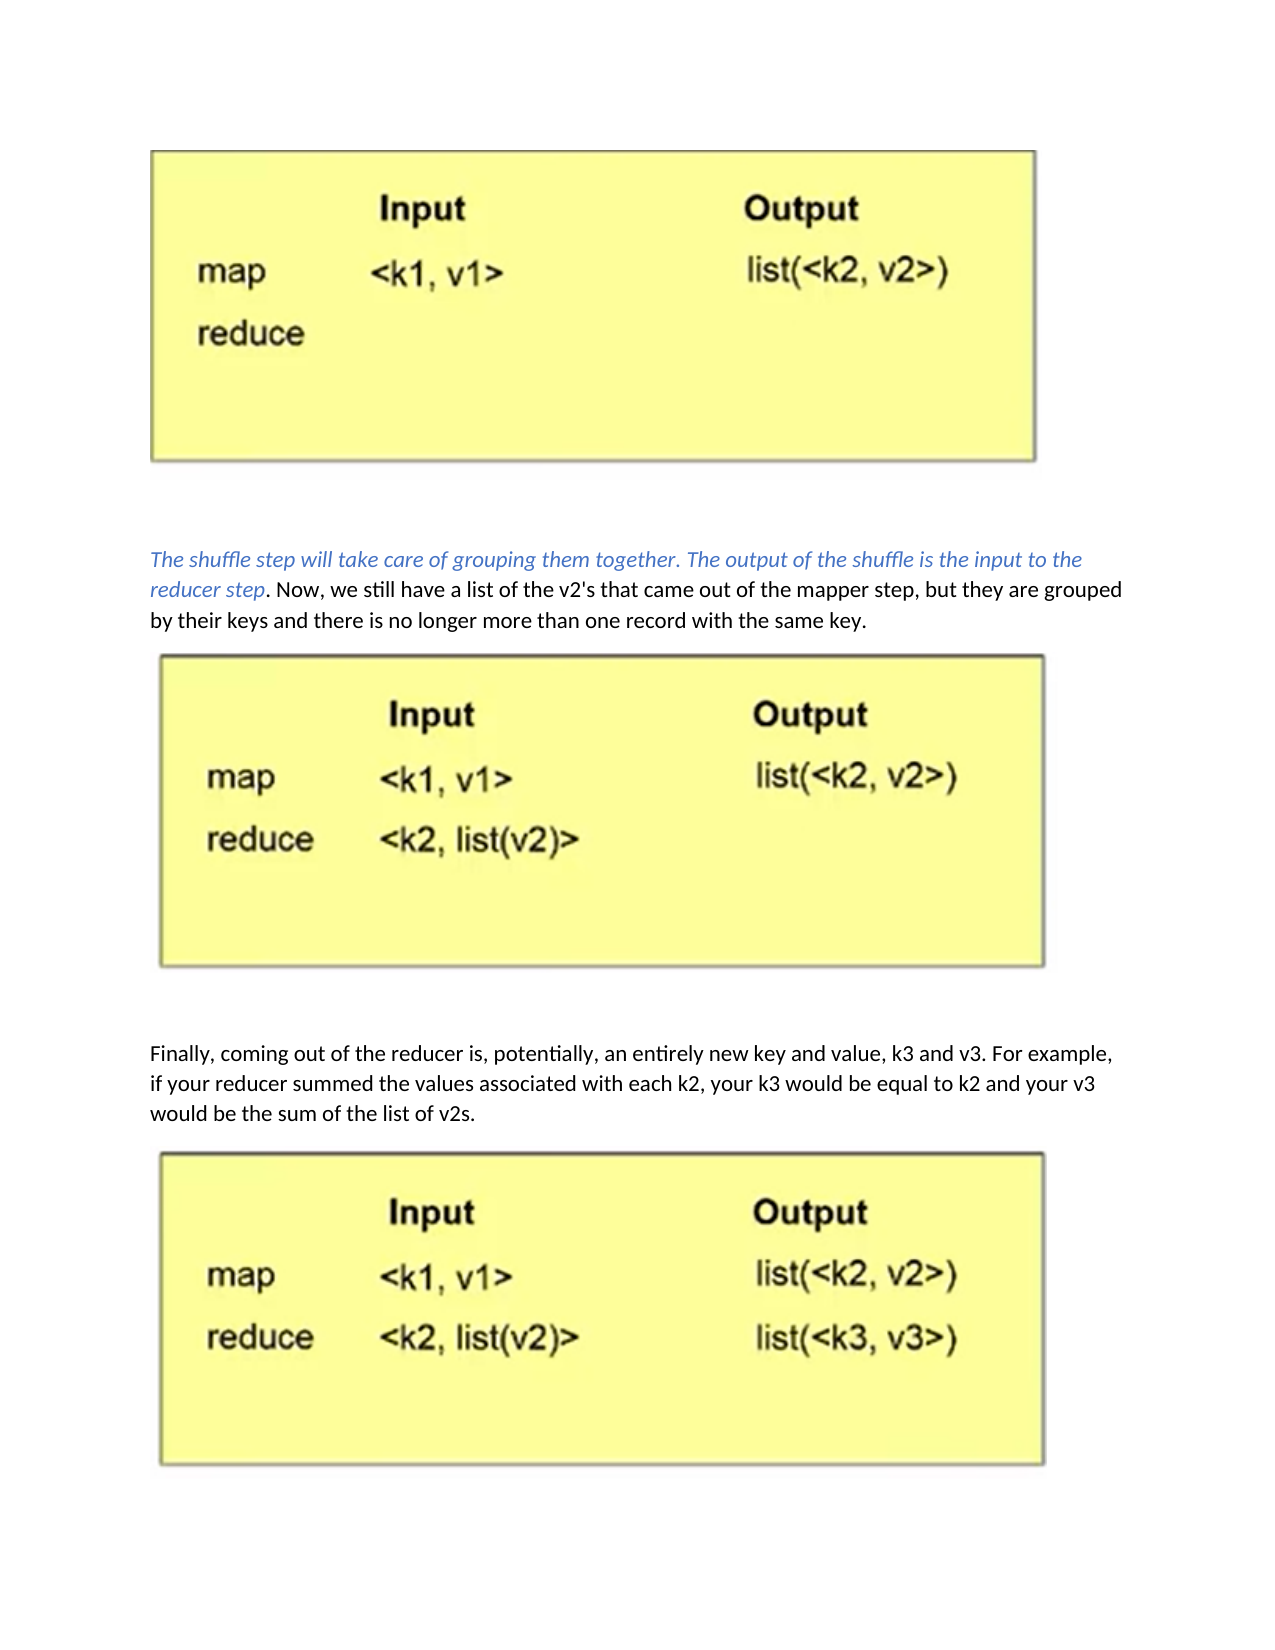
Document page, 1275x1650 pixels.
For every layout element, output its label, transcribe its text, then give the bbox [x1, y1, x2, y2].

text Finally, coming out of the reducer is, potentially, an entirely new key and value, k3 and v3. For example, if your reducer summed the values associated with each k2, your k3 would be equal to k2 and your v3 would be the sum of the list of v2s. [150, 1039, 1125, 1127]
picture [150, 150, 1043, 480]
picture [150, 1146, 1047, 1479]
picture [150, 652, 1058, 973]
text The shuffle step will take care of grouping them together. The output of the shuffle is the input to the reducer step. Now, we still have a list of the v2's that came out of the mapper step, but they are grouped by their keys and there is no longer more than one record with the same key. [150, 545, 1125, 634]
